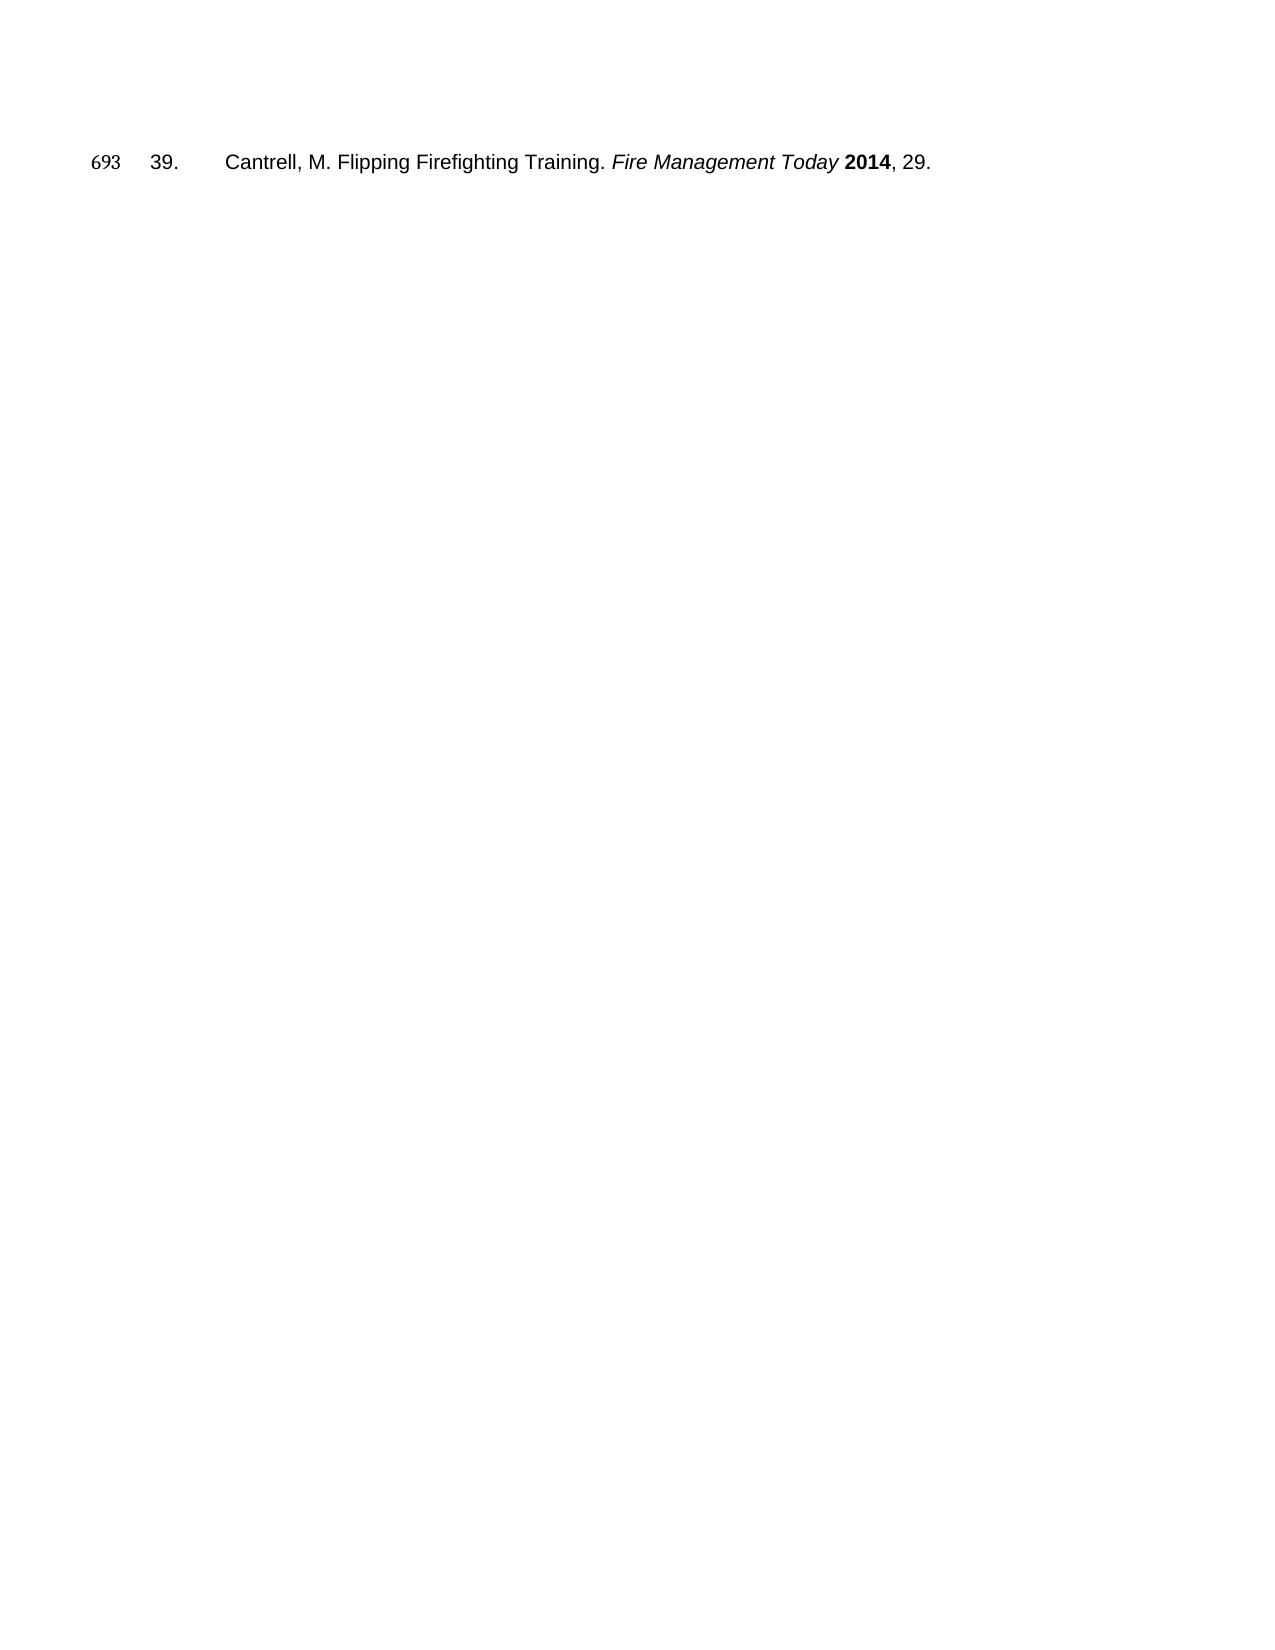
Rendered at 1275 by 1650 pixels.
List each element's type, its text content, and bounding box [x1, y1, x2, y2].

text 39. Cantrell, M. Flipping Firefighting Training. Fire Management Today 2014, 29. [150, 150, 1125, 174]
